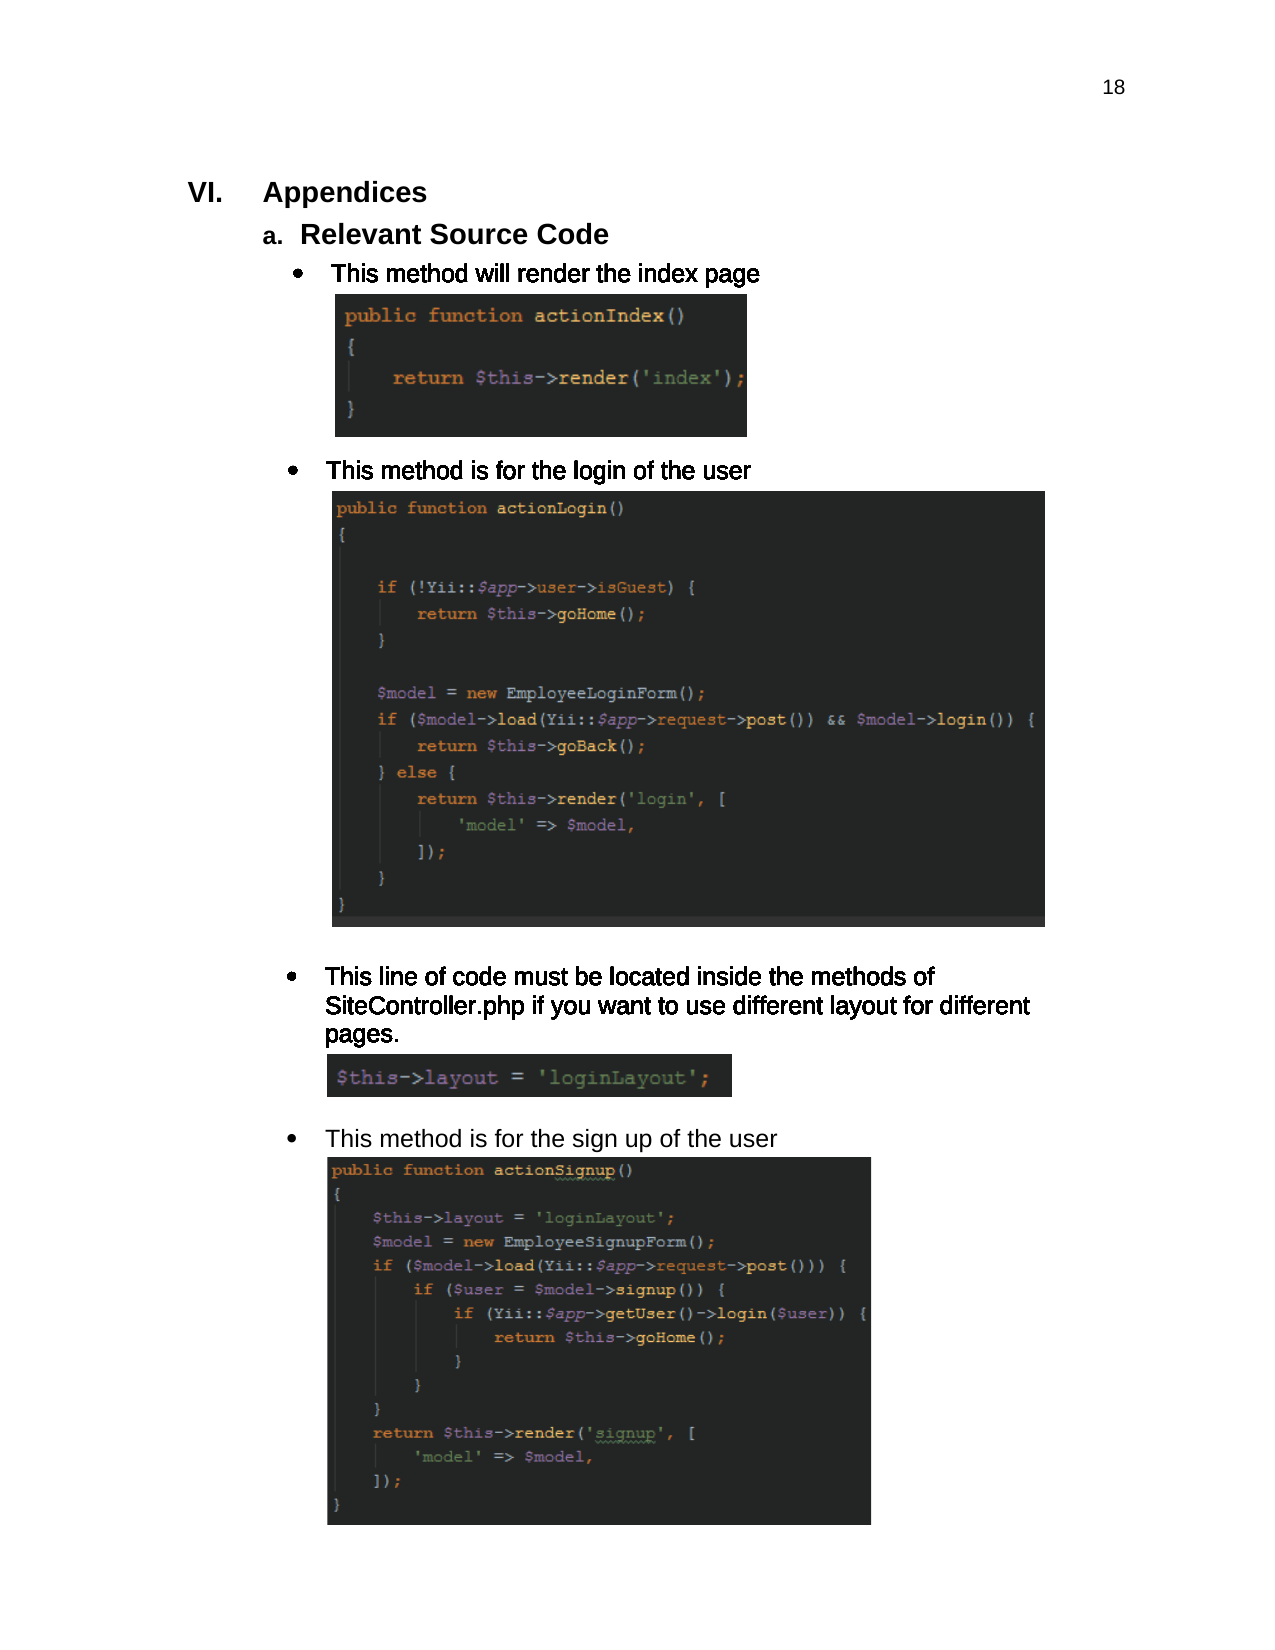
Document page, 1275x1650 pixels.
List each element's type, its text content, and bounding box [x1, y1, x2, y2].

picture [327, 1157, 872, 1525]
picture [327, 1054, 732, 1097]
picture [335, 294, 747, 437]
subtitle Appendices [187, 175, 1125, 208]
picture [332, 491, 1045, 927]
subtitle Relevant Source Code [262, 215, 1125, 250]
